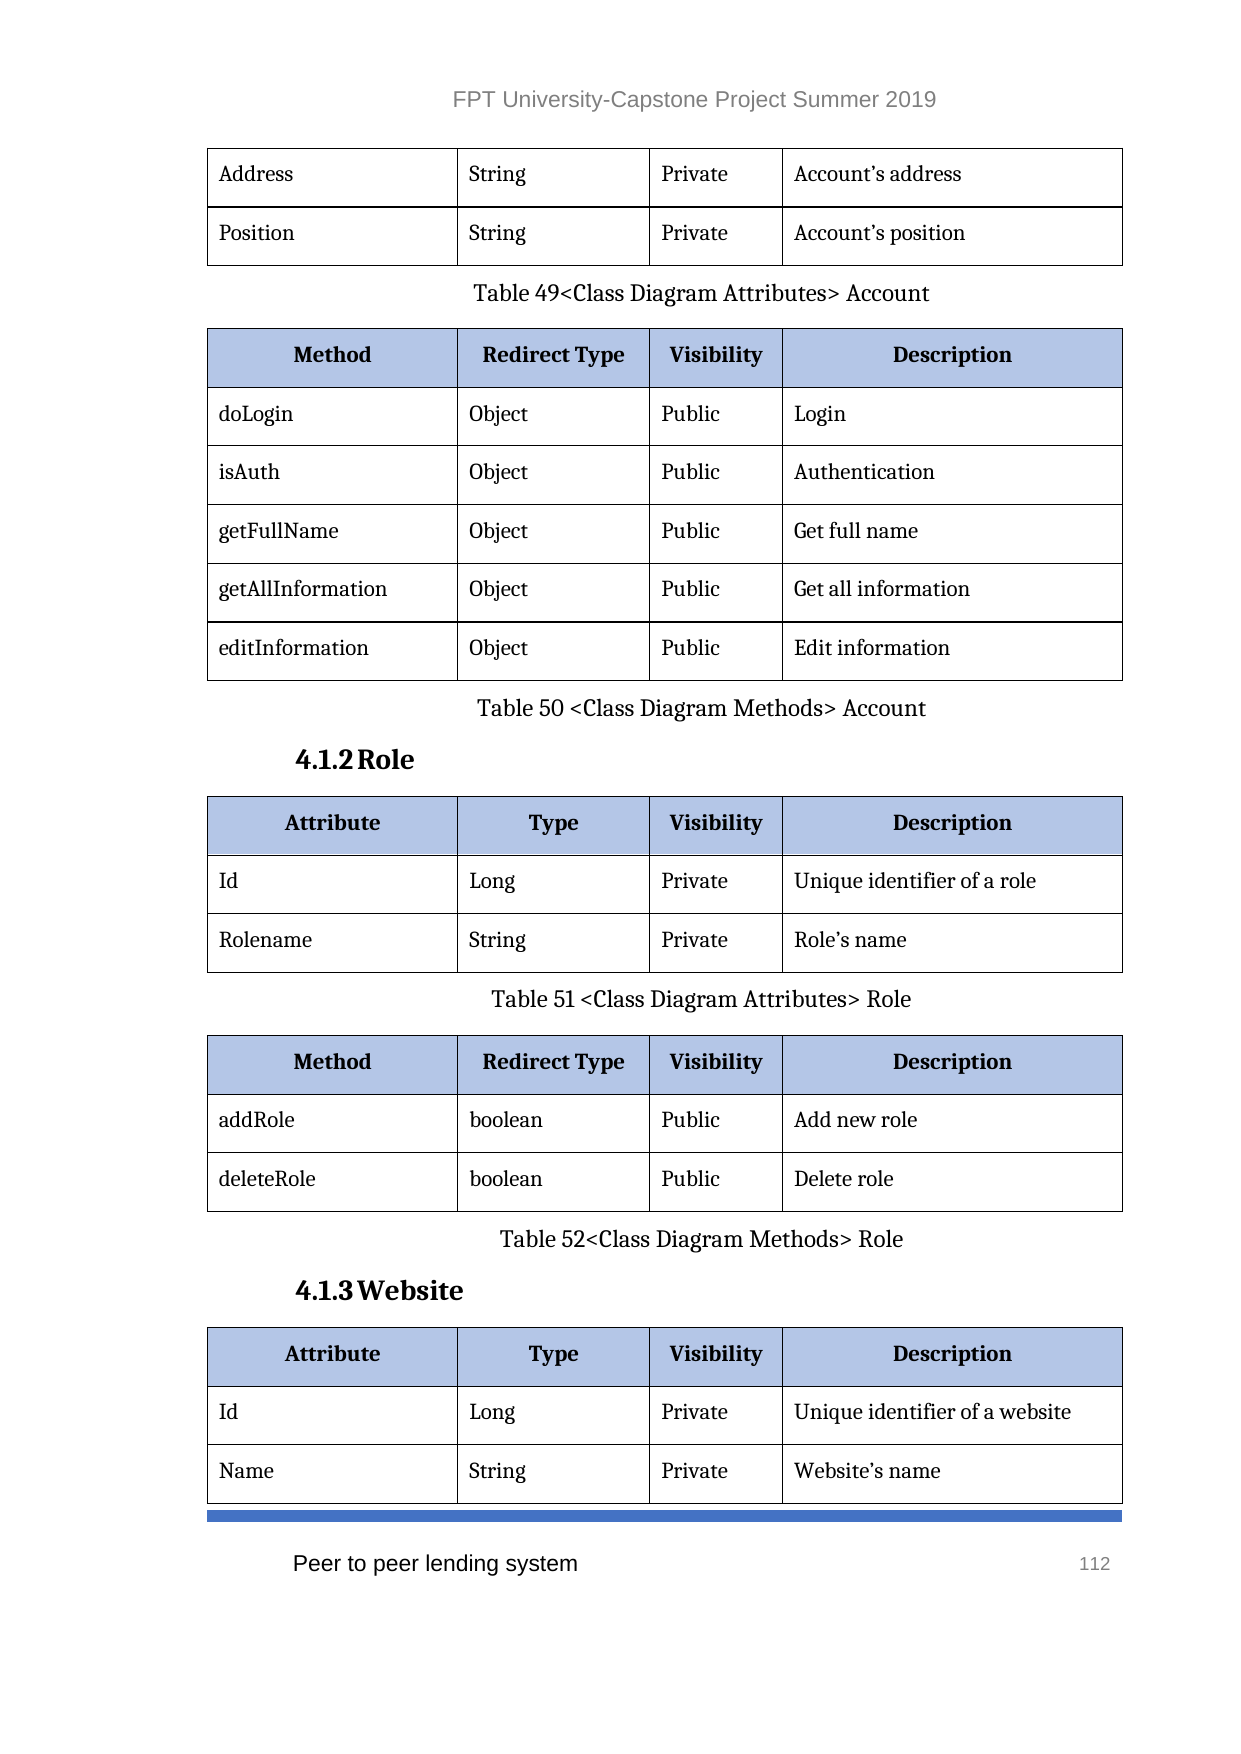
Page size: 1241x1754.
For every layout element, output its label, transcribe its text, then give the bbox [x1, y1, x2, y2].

table_cell Object [458, 623, 649, 680]
table_cell Account’s position [783, 208, 1122, 265]
table_header Redirect Type [458, 1036, 649, 1094]
table_cell Long [458, 856, 649, 913]
table_cell Position [208, 208, 457, 265]
table_cell Website’s name [783, 1445, 1122, 1503]
text Table 52<Class Diagram Methods> Role [207, 1224, 1122, 1253]
table_cell boolean [458, 1153, 649, 1211]
table_cell Object [458, 388, 649, 445]
table_header Type [458, 1328, 649, 1386]
table_header Description [783, 1036, 1122, 1094]
table_cell doLogin [208, 388, 457, 445]
table_cell Private [650, 1387, 782, 1444]
table_cell boolean [458, 1095, 649, 1152]
table_cell String [458, 1445, 649, 1503]
table_cell Role’s name [783, 914, 1122, 972]
table_header Description [783, 1328, 1122, 1386]
table_cell Edit information [783, 623, 1122, 680]
table_cell Name [208, 1445, 457, 1503]
table_cell Public [650, 446, 782, 504]
table_header Visibility [650, 1036, 782, 1094]
list Role [295, 743, 1122, 777]
table_cell Public [650, 564, 782, 621]
table_cell Authentication [783, 446, 1122, 504]
table_cell Add new role [783, 1095, 1122, 1152]
table_cell Delete role [783, 1153, 1122, 1211]
table_cell Public [650, 1153, 782, 1211]
table_cell deleteRole [208, 1153, 457, 1211]
table_header Description [783, 797, 1122, 854]
table_cell Private [650, 914, 782, 972]
table_cell editInformation [208, 623, 457, 680]
table_cell String [458, 208, 649, 265]
table_header Description [783, 329, 1122, 387]
table_cell getFullName [208, 505, 457, 563]
text Table 49<Class Diagram Attributes> Account [207, 278, 1122, 307]
table_cell Get full name [783, 505, 1122, 563]
table_cell Private [650, 208, 782, 265]
text Table 51 <Class Diagram Attributes> Role [207, 985, 1122, 1014]
table_header Visibility [650, 1328, 782, 1386]
table_header Attribute [208, 1328, 457, 1386]
table_header Visibility [650, 329, 782, 387]
table_cell Object [458, 505, 649, 563]
text Table 50 <Class Diagram Methods> Account [207, 693, 1122, 722]
list Website [295, 1274, 1122, 1308]
table_cell Private [650, 149, 782, 206]
table_header Redirect Type [458, 329, 649, 387]
table_header Method [208, 1036, 457, 1094]
table_cell Id [208, 856, 457, 913]
table_cell Private [650, 1445, 782, 1503]
table_cell Id [208, 1387, 457, 1444]
table_cell Address [208, 149, 457, 206]
table_cell Unique identifier of a role [783, 856, 1122, 913]
table_cell Public [650, 623, 782, 680]
table_cell Long [458, 1387, 649, 1444]
table_cell Login [783, 388, 1122, 445]
table_cell Public [650, 505, 782, 563]
table_cell Account’s address [783, 149, 1122, 206]
table_cell addRole [208, 1095, 457, 1152]
table_header Method [208, 329, 457, 387]
table_cell Unique identifier of a website [783, 1387, 1122, 1444]
table_cell Get all information [783, 564, 1122, 621]
table_header Type [458, 797, 649, 854]
table_header Visibility [650, 797, 782, 854]
table_header Attribute [208, 797, 457, 854]
table_cell Private [650, 856, 782, 913]
table_cell Public [650, 1095, 782, 1152]
table_cell String [458, 149, 649, 206]
table_cell String [458, 914, 649, 972]
table_cell Public [650, 388, 782, 445]
table_cell getAllInformation [208, 564, 457, 621]
table_cell Object [458, 446, 649, 504]
table_cell Object [458, 564, 649, 621]
table_cell isAuth [208, 446, 457, 504]
table_cell Rolename [208, 914, 457, 972]
